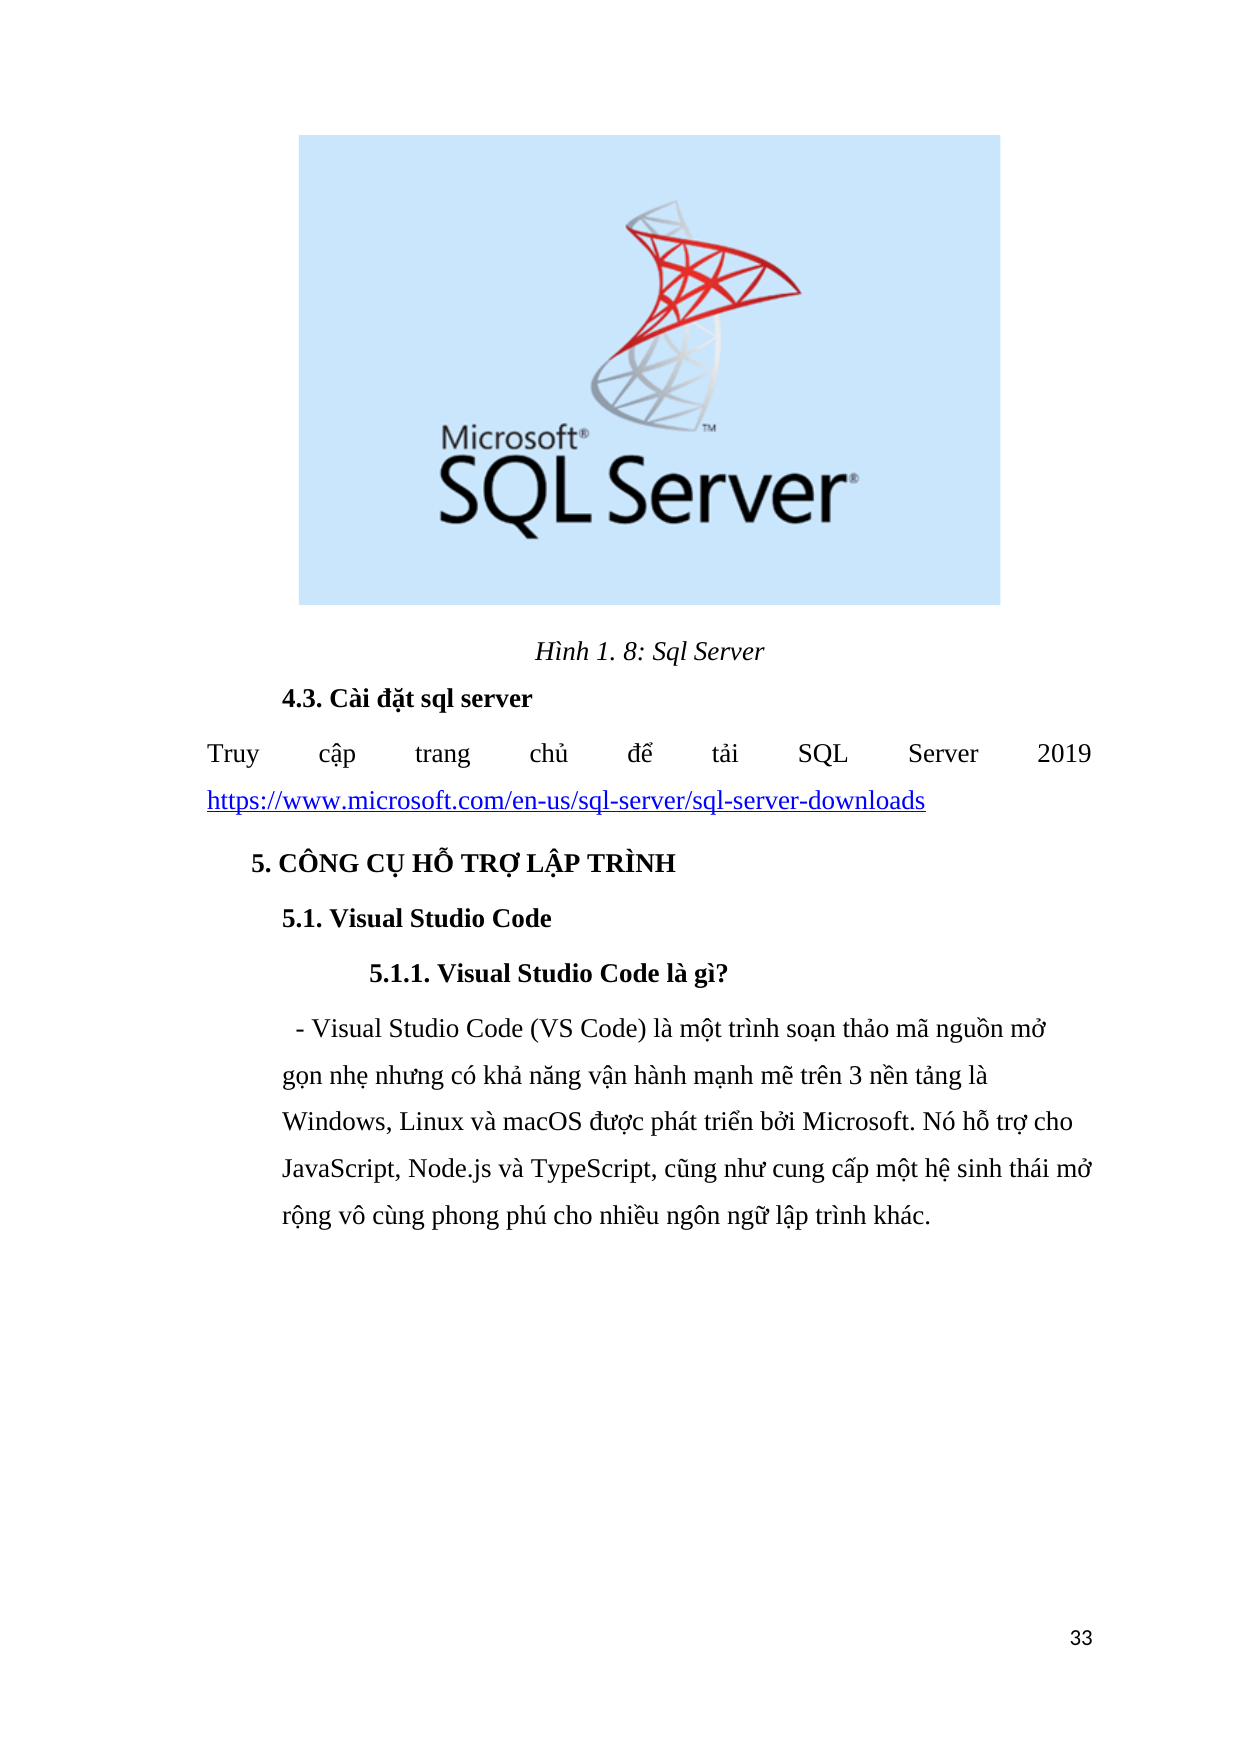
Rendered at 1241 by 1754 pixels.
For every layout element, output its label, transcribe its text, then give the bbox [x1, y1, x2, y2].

text CÔNG CỤ HỖ TRỢ LẬP TRÌNH [251, 847, 1092, 878]
text - Visual Studio Code (VS Code) là một trình soạn thảo mã nguồn mở gọn nhẹ nhưng có khả năng vận hành mạnh mẽ trên 3 nền tảng là Windows, Linux và macOS được phát triển bởi Microsoft. Nó hỗ trợ cho JavaScript, Node.js và TypeScript, cũng như cung cấp một hệ sinh thái mở rộng vô cùng phong phú cho nhiều ngôn ngữ lập trình khác. [282, 1012, 1092, 1230]
text Truy cập trang chủ để tải SQL Server 2019 https://www.microsoft.com/en-us/sql-server/sql-server-downloads [207, 737, 1092, 815]
picture [298, 135, 1001, 605]
text Visual Studio Code là gì? [369, 957, 1092, 988]
text Cài đặt sql server [282, 682, 1092, 713]
text Visual Studio Code [282, 902, 1092, 933]
